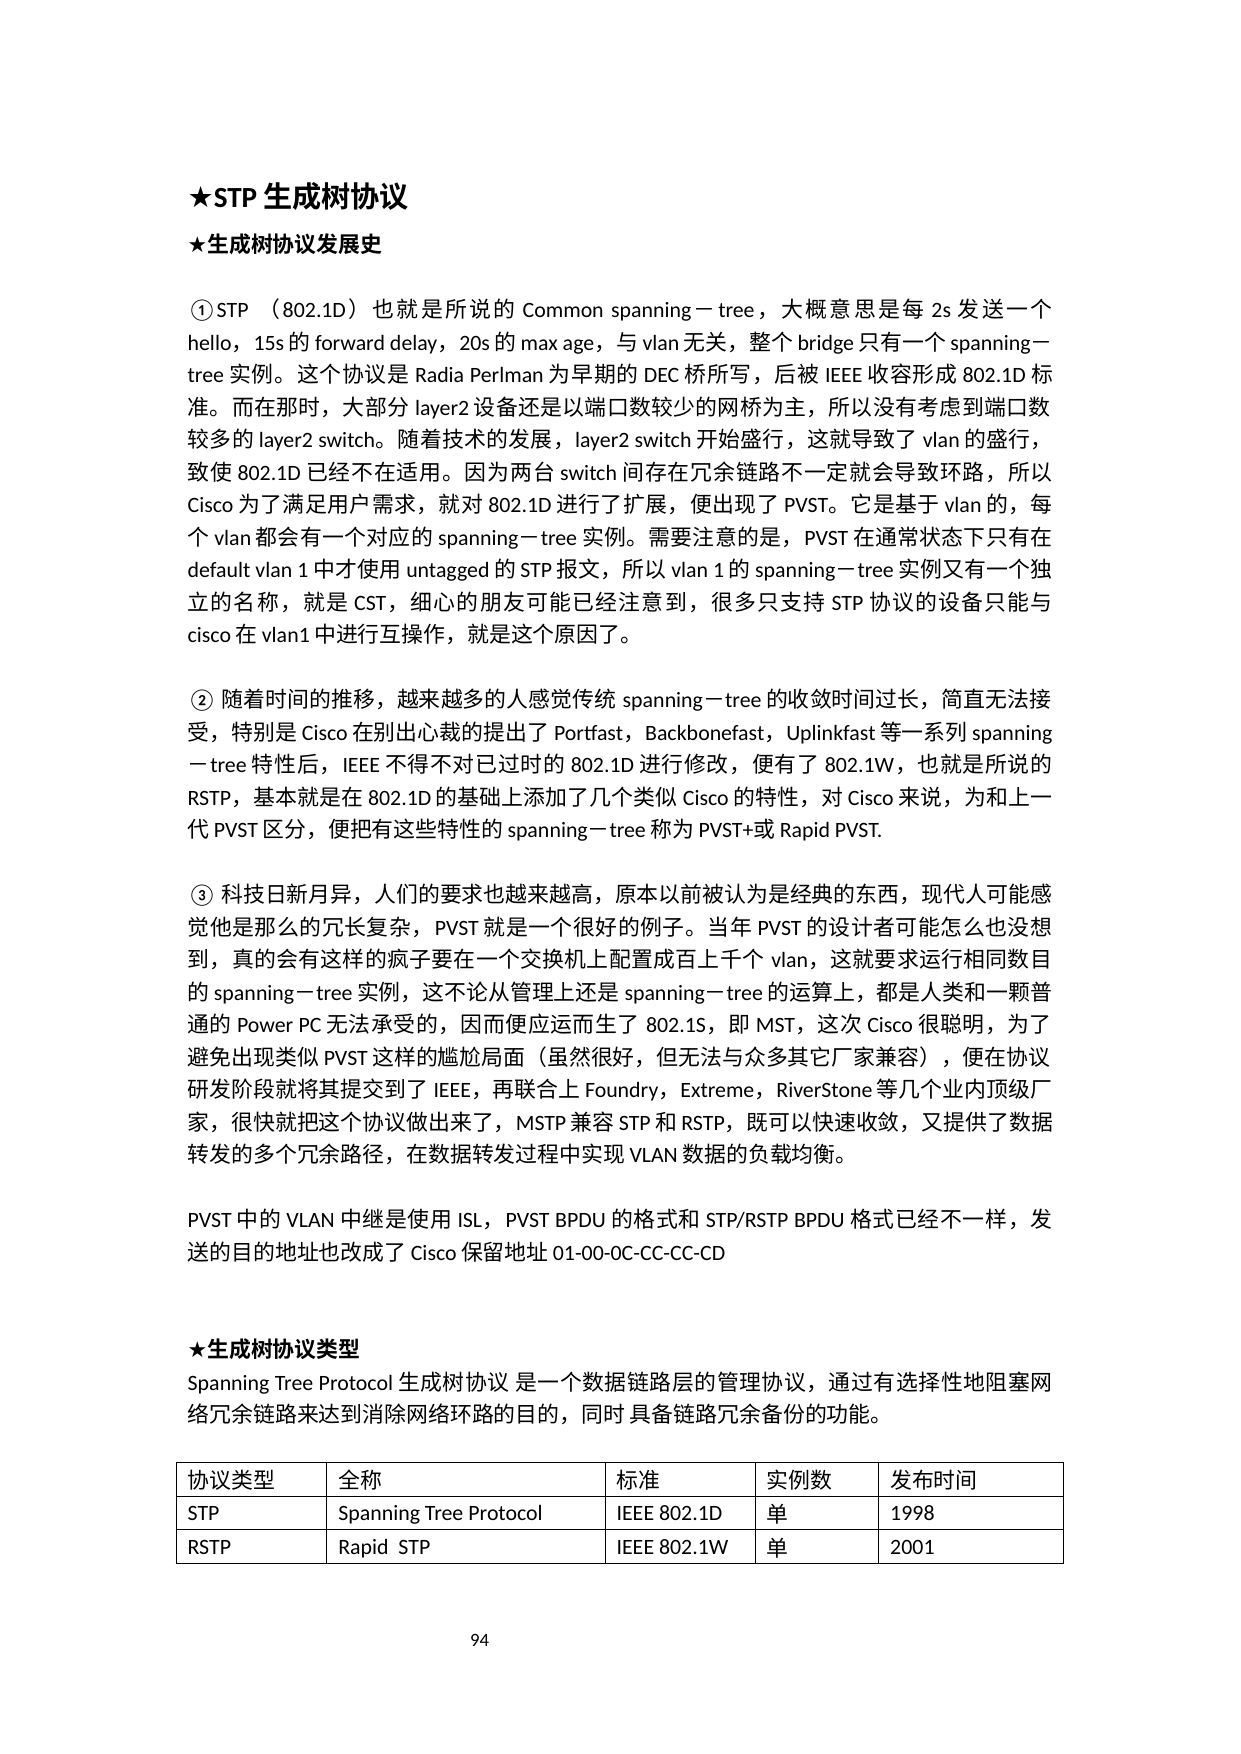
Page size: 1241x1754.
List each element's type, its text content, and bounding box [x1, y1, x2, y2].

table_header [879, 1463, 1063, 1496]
text ★STP生成树协议 [187, 162, 1053, 227]
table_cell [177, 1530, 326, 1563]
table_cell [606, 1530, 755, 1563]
text PVST中的VLAN中继是使用ISL，PVST BPDU的格式和STP/RSTP BPDU格式已经不一样，发送的目的地址也改成了Cisco保留地址01-00-0C-CC-CC-CD [187, 1202, 1053, 1267]
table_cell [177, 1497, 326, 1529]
text ①STP （802.1D）也就是所说的Common spanning－tree，大概意思是每2s发送一个hello，15s的forward delay，20s的max age，与vlan无关，整个bridge只有一个spanning－tree实例。这个协议是Radia Perlman为早期的DEC桥所写，后被IEEE收容形成802.1D标准。而在那时，大部分layer2设备还是以端口数较少的网桥为主，所以没有考虑到端口数较多的layer2 switch。随着技术的发展，layer2 switch开始盛行，这就导致了vlan的盛行，致使802.1D已经不在适用。因为两台switch间存在冗余链路不一定就会导致环路，所以Cisco为了满足用户需求，就对802.1D进行了扩展，便出现了PVST。它是基于vlan的，每个vlan都会有一个对应的spanning－tree实例。需要注意的是，PVST在通常状态下只有在default vlan 1 中才使用untagged的STP报文，所以vlan 1的spanning－tree实例又有一个独立的名称，就是CST，细心的朋友可能已经注意到，很多只支持STP协议的设备只能与cisco在vlan1中进行互操作，就是这个原因了。 [187, 292, 1053, 649]
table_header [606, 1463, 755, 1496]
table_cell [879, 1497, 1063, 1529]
text ②随着时间的推移，越来越多的人感觉传统spanning－tree的收敛时间过长，简直无法接受，特别是Cisco在别出心裁的提出了Portfast，Backbonefast，Uplinkfast等一系列spanning－tree特性后，IEEE不得不对已过时的802.1D进行修改，便有了802.1W，也就是所说的RSTP，基本就是在802.1D的基础上添加了几个类似Cisco的特性，对Cisco来说，为和上一代PVST区分，便把有这些特性的spanning－tree称为PVST+或Rapid PVST. [187, 682, 1053, 844]
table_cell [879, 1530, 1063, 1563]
text ★生成树协议类型 [187, 1332, 1053, 1364]
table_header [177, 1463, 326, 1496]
text ★生成树协议发展史 [187, 227, 1053, 259]
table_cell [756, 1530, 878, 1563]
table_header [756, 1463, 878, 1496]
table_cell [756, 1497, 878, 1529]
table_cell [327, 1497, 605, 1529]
text ③科技日新月异，人们的要求也越来越高，原本以前被认为是经典的东西，现代人可能感觉他是那么的冗长复杂，PVST就是一个很好的例子。当年PVST的设计者可能怎么也没想到，真的会有这样的疯子要在一个交换机上配置成百上千个vlan，这就要求运行相同数目的spanning－tree实例，这不论从管理上还是spanning－tree的运算上，都是人类和一颗普通的Power PC无法承受的，因而便应运而生了802.1S，即MST，这次Cisco很聪明，为了避免出现类似PVST这样的尴尬局面（虽然很好，但无法与众多其它厂家兼容），便在协议研发阶段就将其提交到了IEEE，再联合上Foundry，Extreme，RiverStone等几个业内顶级厂家，很快就把这个协议做出来了，MSTP兼容STP和RSTP，既可以快速收敛，又提供了数据转发的多个冗余路径，在数据转发过程中实现VLAN数据的负载均衡。 [187, 877, 1053, 1169]
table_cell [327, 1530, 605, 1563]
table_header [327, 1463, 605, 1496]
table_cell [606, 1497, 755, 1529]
text Spanning Tree Protocol生成树协议 是一个数据链路层的管理协议，通过有选择性地阻塞网络冗余链路来达到消除网络环路的目的，同时 具备链路冗余备份的功能。 [187, 1364, 1053, 1429]
